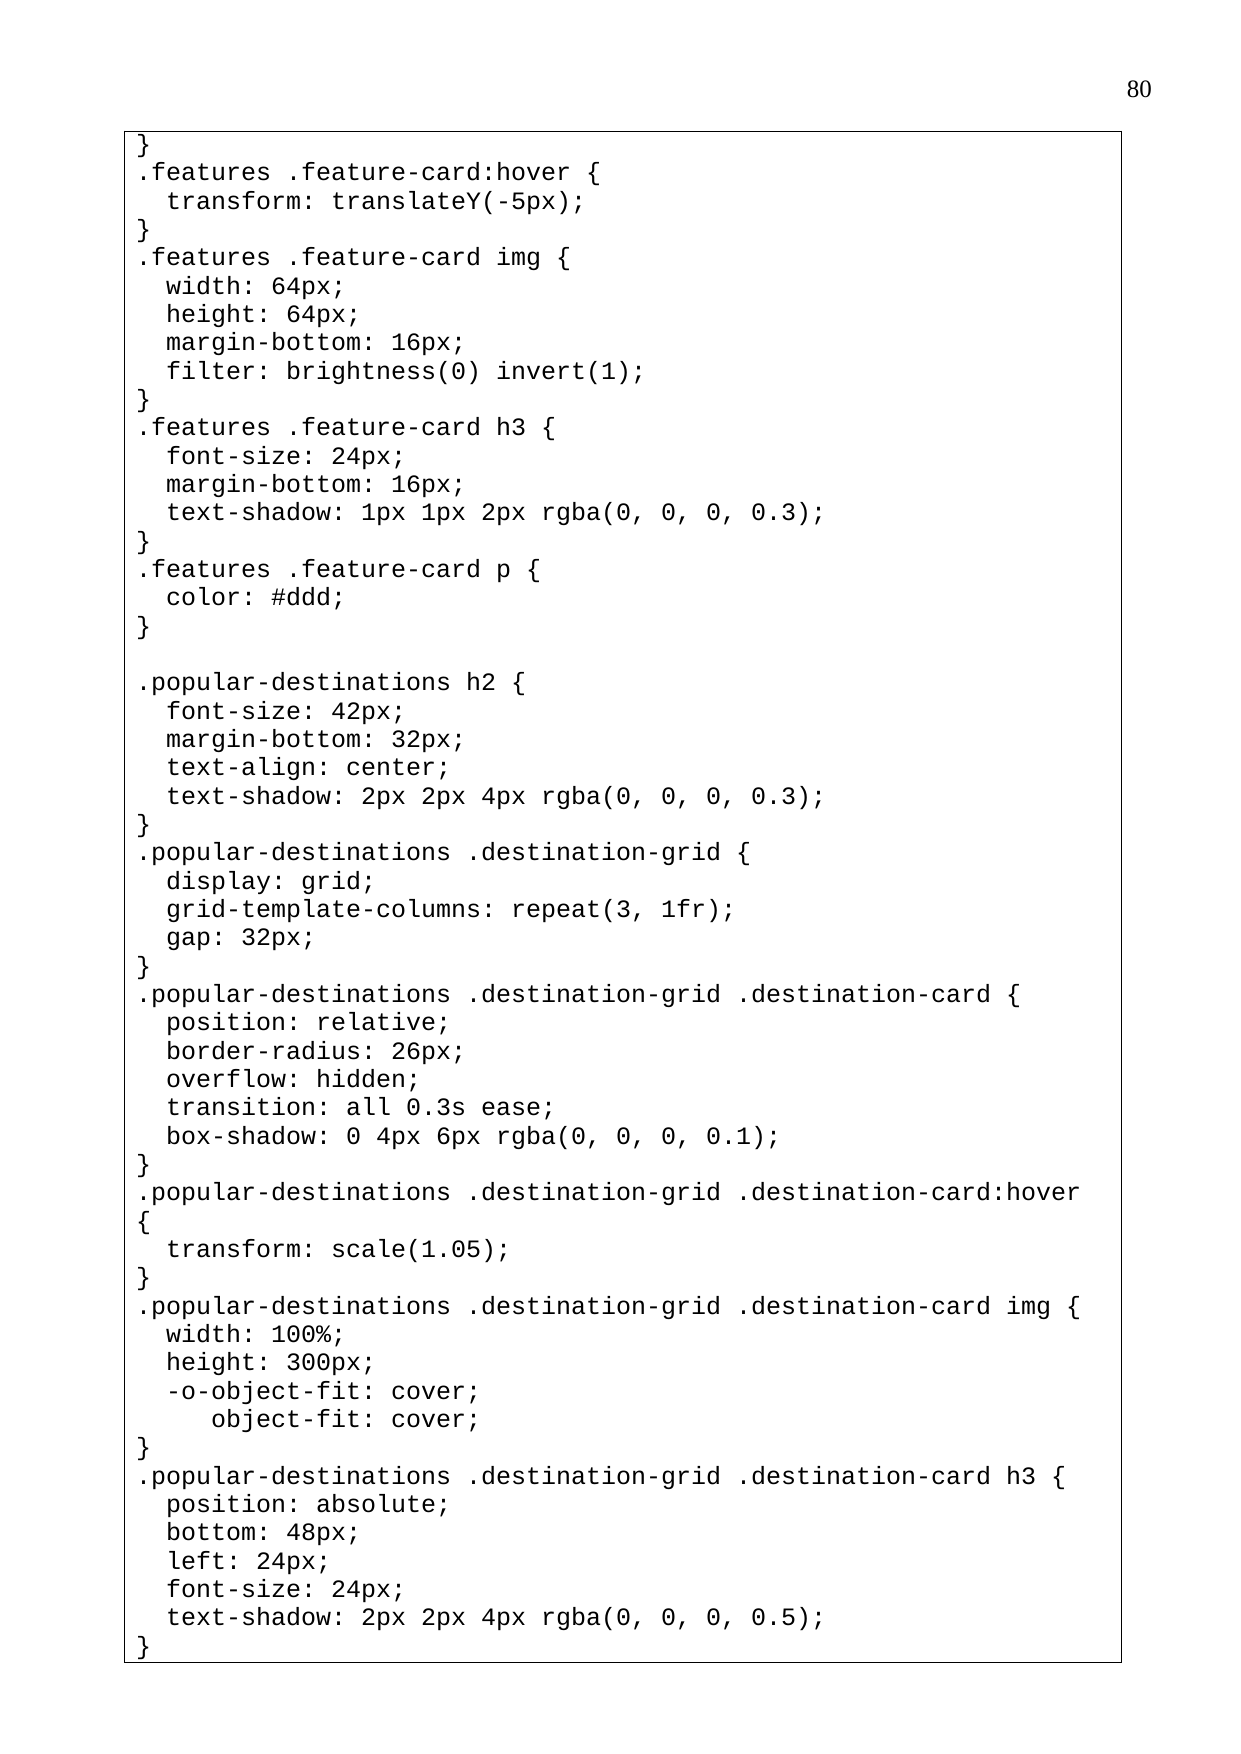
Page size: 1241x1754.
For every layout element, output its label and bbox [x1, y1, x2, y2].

table_header [125, 132, 1121, 1662]
